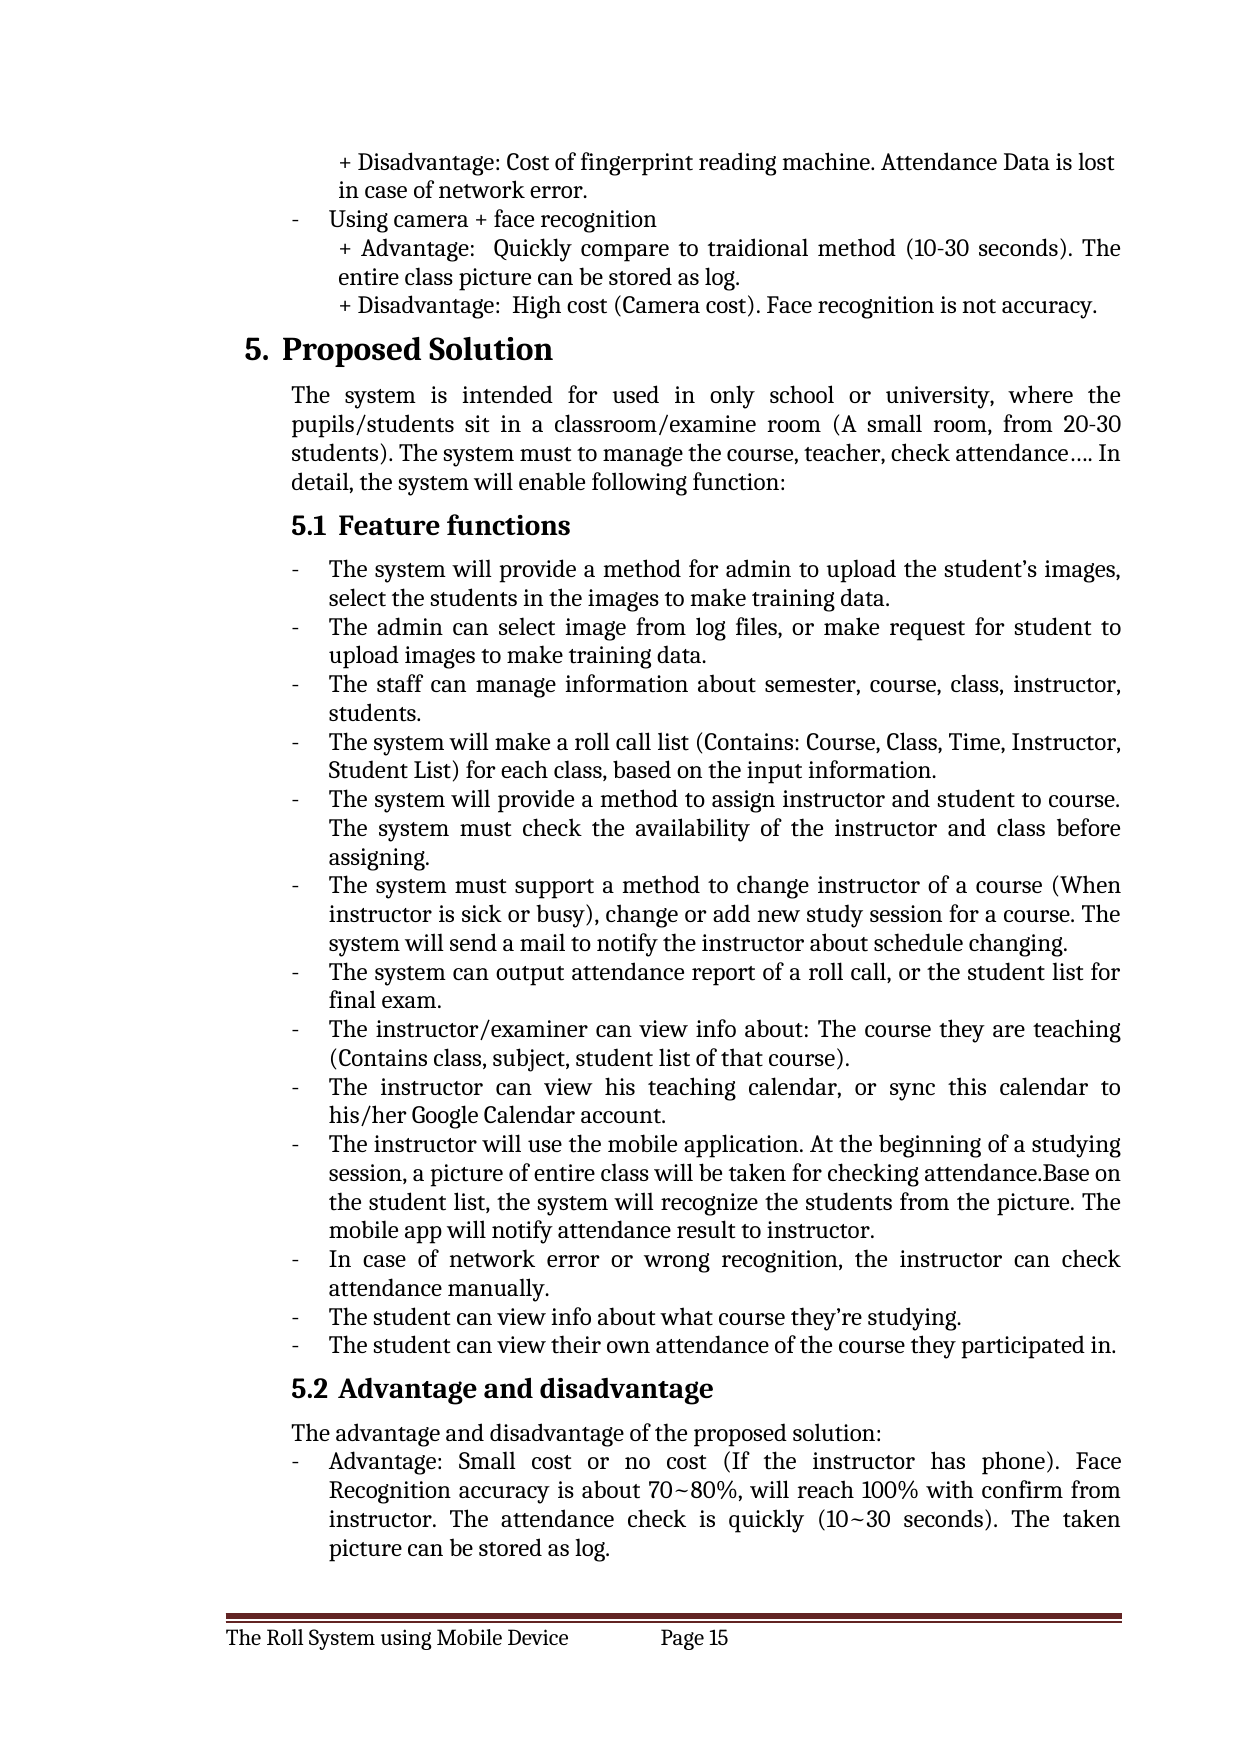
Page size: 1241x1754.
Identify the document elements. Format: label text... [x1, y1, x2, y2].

list The system will provide a method to assign instructor and student to course. The system must check the availability of the instructor and class before assigning. [291, 785, 1122, 871]
subtitle Proposed Solution [244, 331, 1122, 369]
list The system will make a roll call list (Contains: Course, Class, Time, Instructor, Student List) for each class, based on the input information. [291, 727, 1122, 785]
list The admin can select image from log files, or make request for student to upload images to make training data. [291, 612, 1122, 670]
list The staff can manage information about semester, course, class, instructor, students. [291, 670, 1122, 727]
list Advantage: Small cost or no cost (If the instructor has phone). Face Recognition accuracy is about 70~80%, will reach 100% with confirm from instructor. The attendance check is quickly (10~30 seconds). The taken picture can be stored as log. [291, 1447, 1122, 1562]
text The system is intended for used in only school or university, where the pupils/students sit in a classroom/examine room (A small room, from 20-30 students). The system must to manage the course, teacher, check attendance…. In detail, the system will enable following function: [291, 381, 1122, 496]
list Using camera + face recognition [291, 205, 1122, 234]
list The system can output attendance report of a roll call, or the student list for final exam. [291, 957, 1122, 1015]
text + Advantage: Quickly compare to traidional method (10-30 seconds). The entire class picture can be stored as log. [338, 234, 1122, 291]
list The system will provide a method for admin to upload the student’s images, select the students in the images to make training data. [291, 555, 1122, 612]
list The instructor can view his teaching calendar, or sync this calendar to his/her Google Calendar account. [291, 1072, 1122, 1130]
subtitle Feature functions [291, 509, 1122, 542]
list The student can view info about what course they’re studying. [291, 1302, 1122, 1331]
text The advantage and disadvantage of the proposed solution: [291, 1418, 1122, 1447]
list In case of network error or wrong recognition, the instructor can check attendance manually. [291, 1245, 1122, 1302]
list The system must support a method to change instructor of a course (When instructor is sick or busy), change or add new study session for a course. The system will send a mail to notify the instructor about schedule changing. [291, 871, 1122, 957]
list The instructor/examiner can view info about: The course they are teaching (Contains class, subject, student list of that course). [291, 1015, 1122, 1072]
list The student can view their own attendance of the course they participated in. [291, 1331, 1122, 1360]
text + Disadvantage: High cost (Camera cost). Face recognition is not accuracy. [338, 291, 1122, 320]
text + Disadvantage: Cost of fingerprint reading machine. Attendance Data is lost in case of network error. [338, 148, 1122, 205]
list The instructor will use the mobile application. At the beginning of a studying session, a picture of entire class will be taken for checking attendance.Base on the student list, the system will recognize the students from the picture. The mobile app will notify attendance result to instructor. [291, 1130, 1122, 1245]
subtitle Advantage and disadvantage [291, 1372, 1122, 1406]
